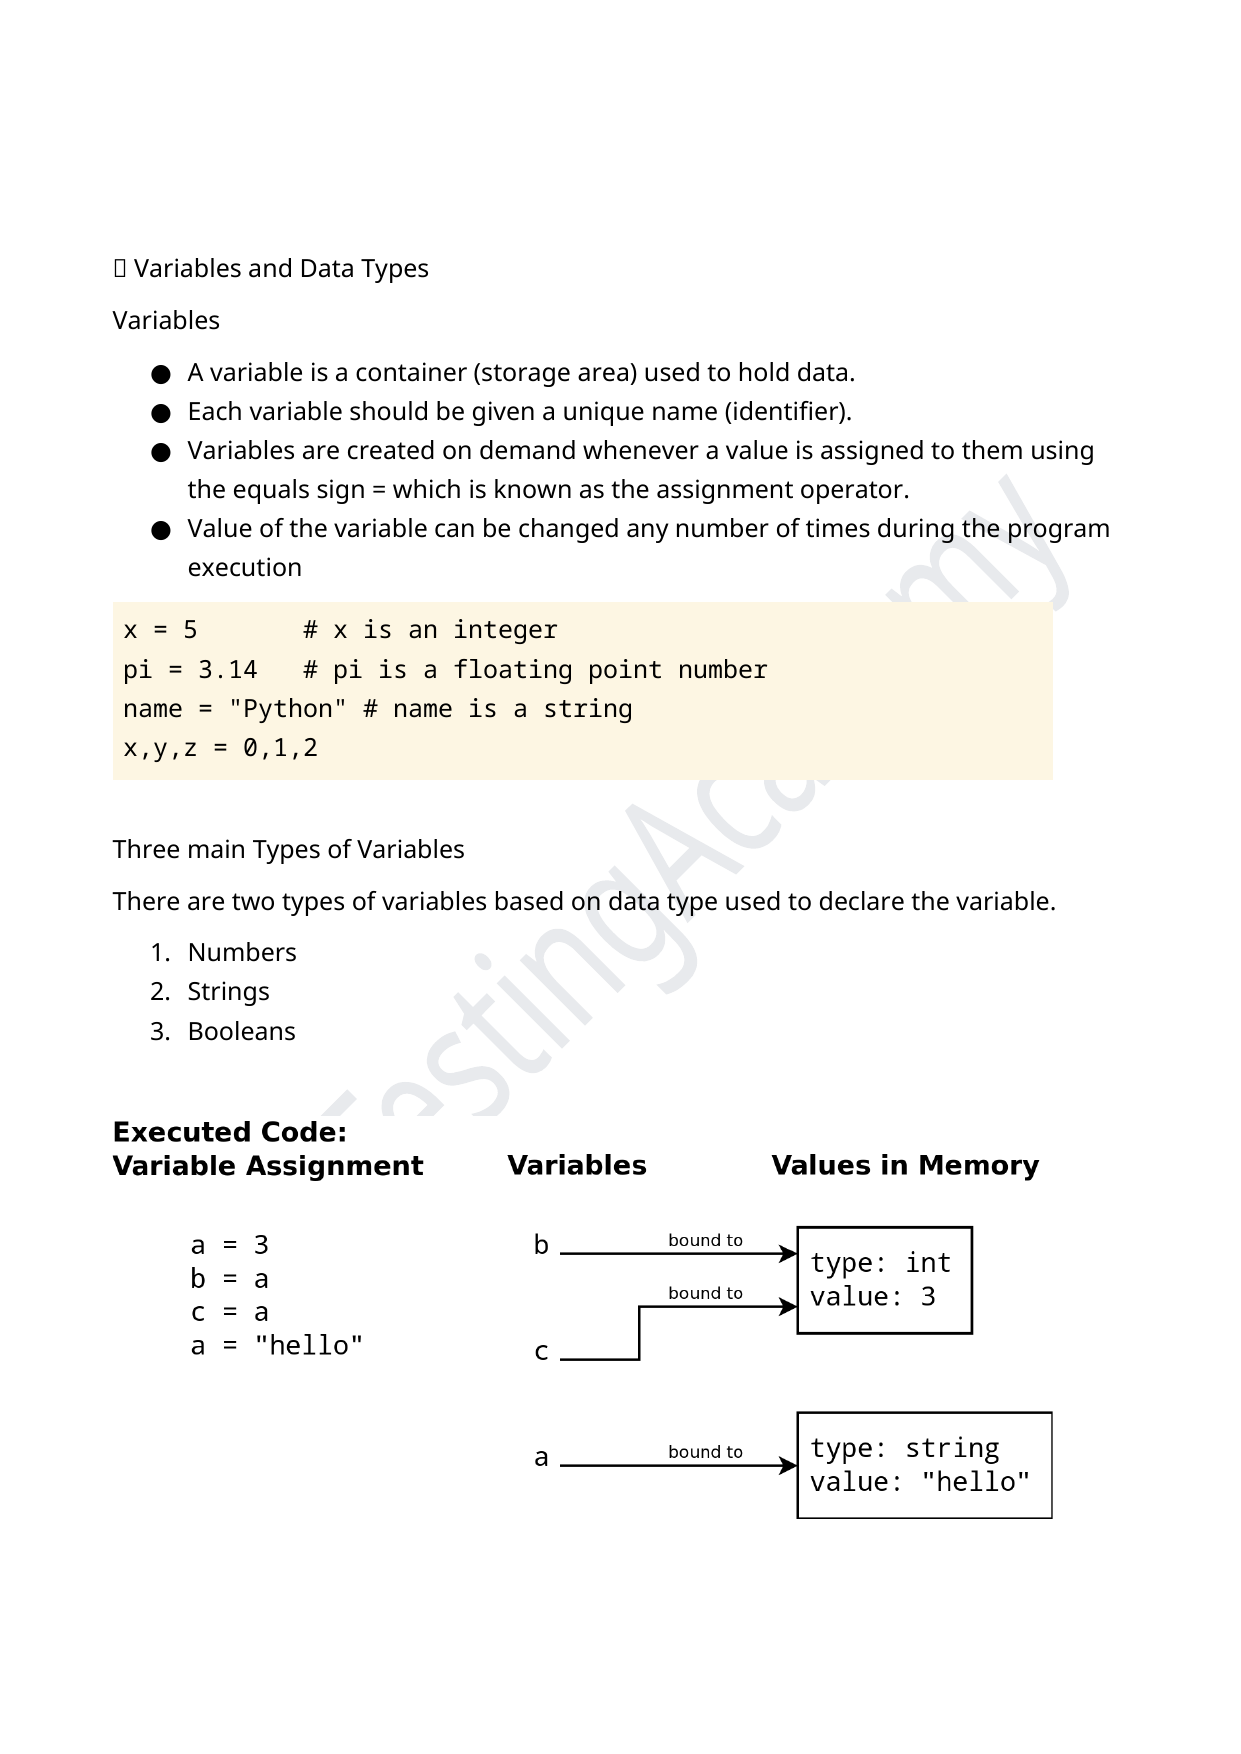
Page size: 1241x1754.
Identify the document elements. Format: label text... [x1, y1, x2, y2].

list Value of the variable can be changed any number of times during the program execution [150, 511, 1128, 584]
list Strings [150, 974, 1128, 1008]
text Variables [112, 302, 1128, 337]
subtitle ✅ Variables and Data Types [112, 251, 1128, 285]
table_header x = 5 # x is an integer pi = 3.14 # pi is a floating point number name = "Python" # name is a string x,y,z = 0,1,2 [113, 602, 1053, 780]
list A variable is a container (storage area) used to hold data. [150, 354, 1128, 388]
list Each variable should be given a unique name (identifier). [150, 393, 1128, 427]
text There are two types of variables based on data type used to declare the variable. [112, 883, 1128, 917]
list Variables are created on demand whenever a value is assigned to them using the equals sign = which is known as the assignment operator. [150, 432, 1128, 506]
text Three main Types of Variables [112, 831, 1128, 866]
list Booleans [150, 1013, 1128, 1047]
list Numbers [150, 935, 1128, 969]
picture [112, 1116, 1053, 1519]
